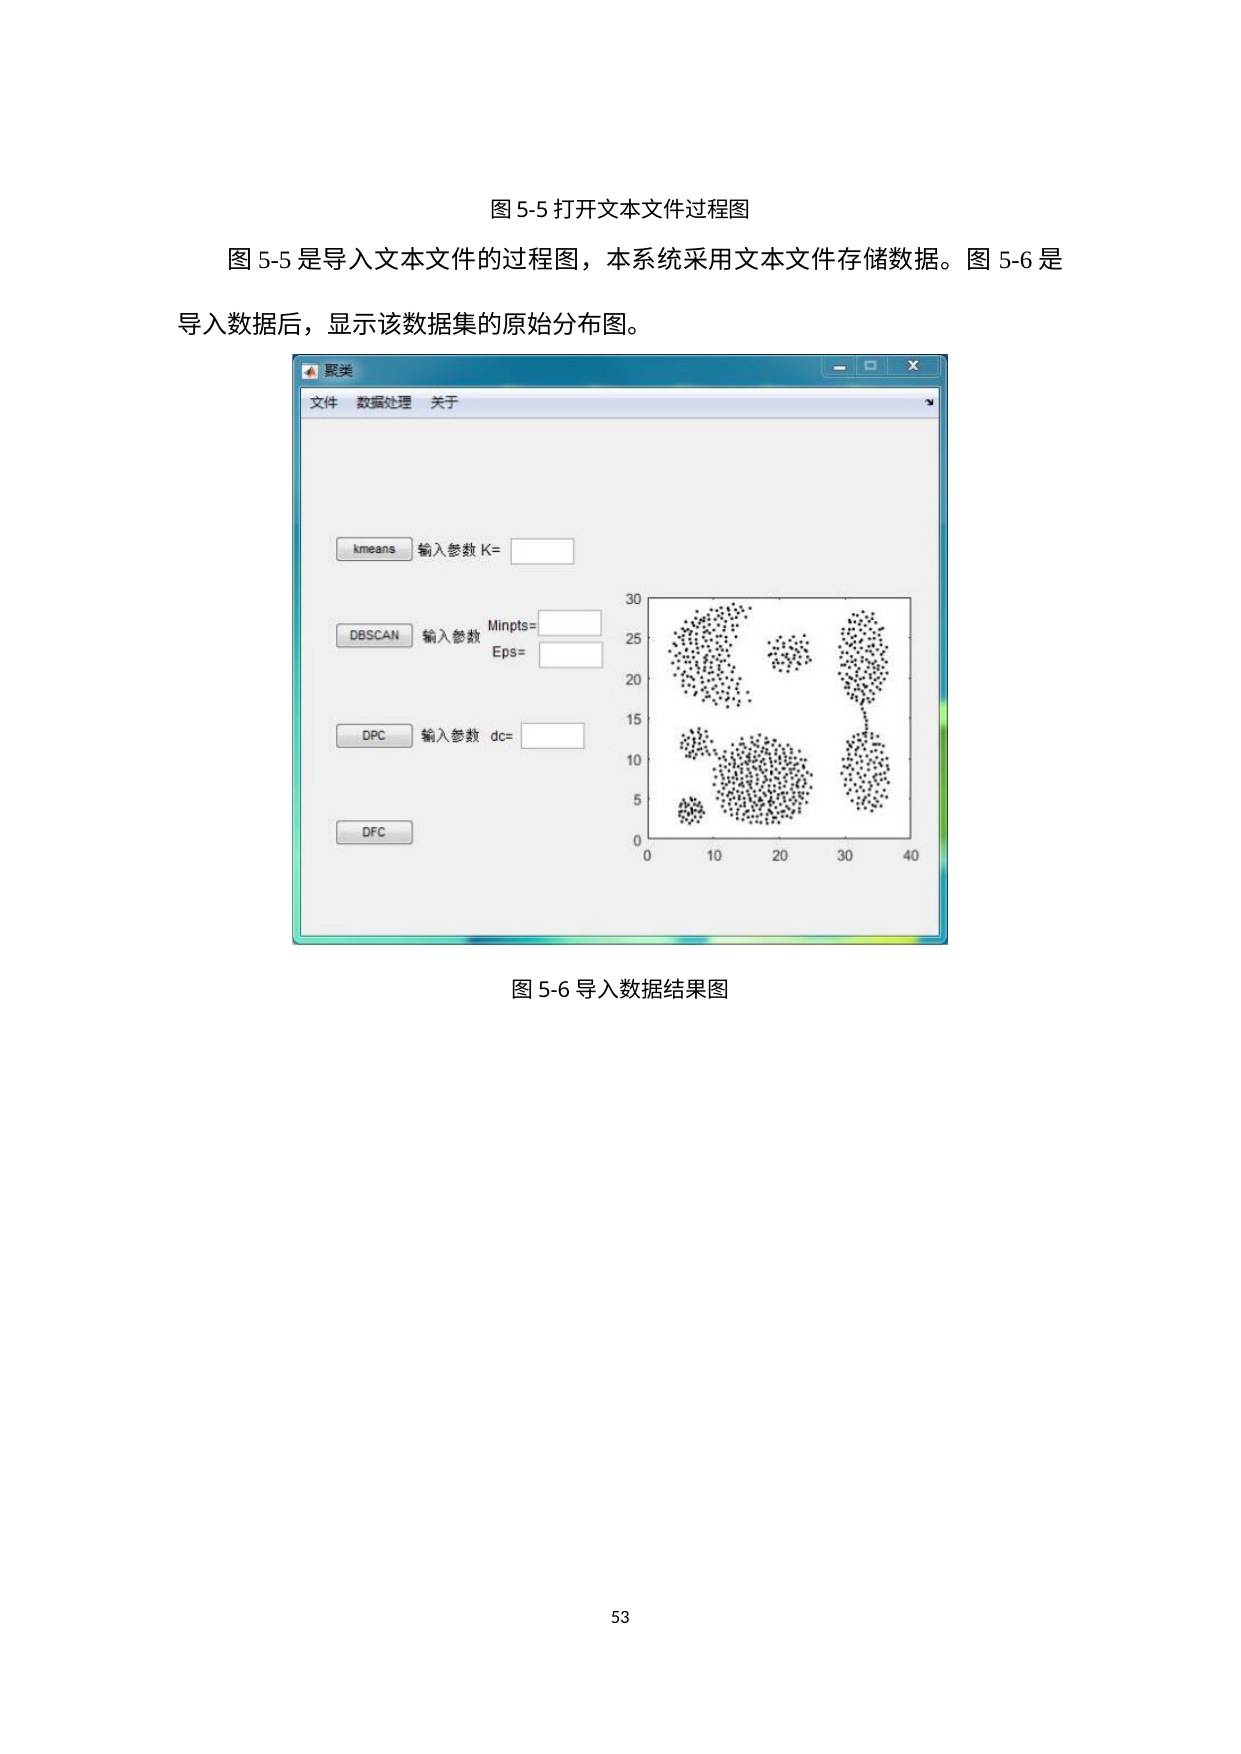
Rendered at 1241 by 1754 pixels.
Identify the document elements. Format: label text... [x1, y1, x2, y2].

text 图5-5 打开文本文件过程图 [177, 192, 1063, 225]
text 图5-6 导入数据结果图 [177, 972, 1063, 1005]
text 图5-5是导入文本文件的过程图，本系统采用文本文件存储数据。图5-6是导入数据后，显示该数据集的原始分布图。 [177, 225, 1063, 355]
picture [292, 354, 948, 946]
